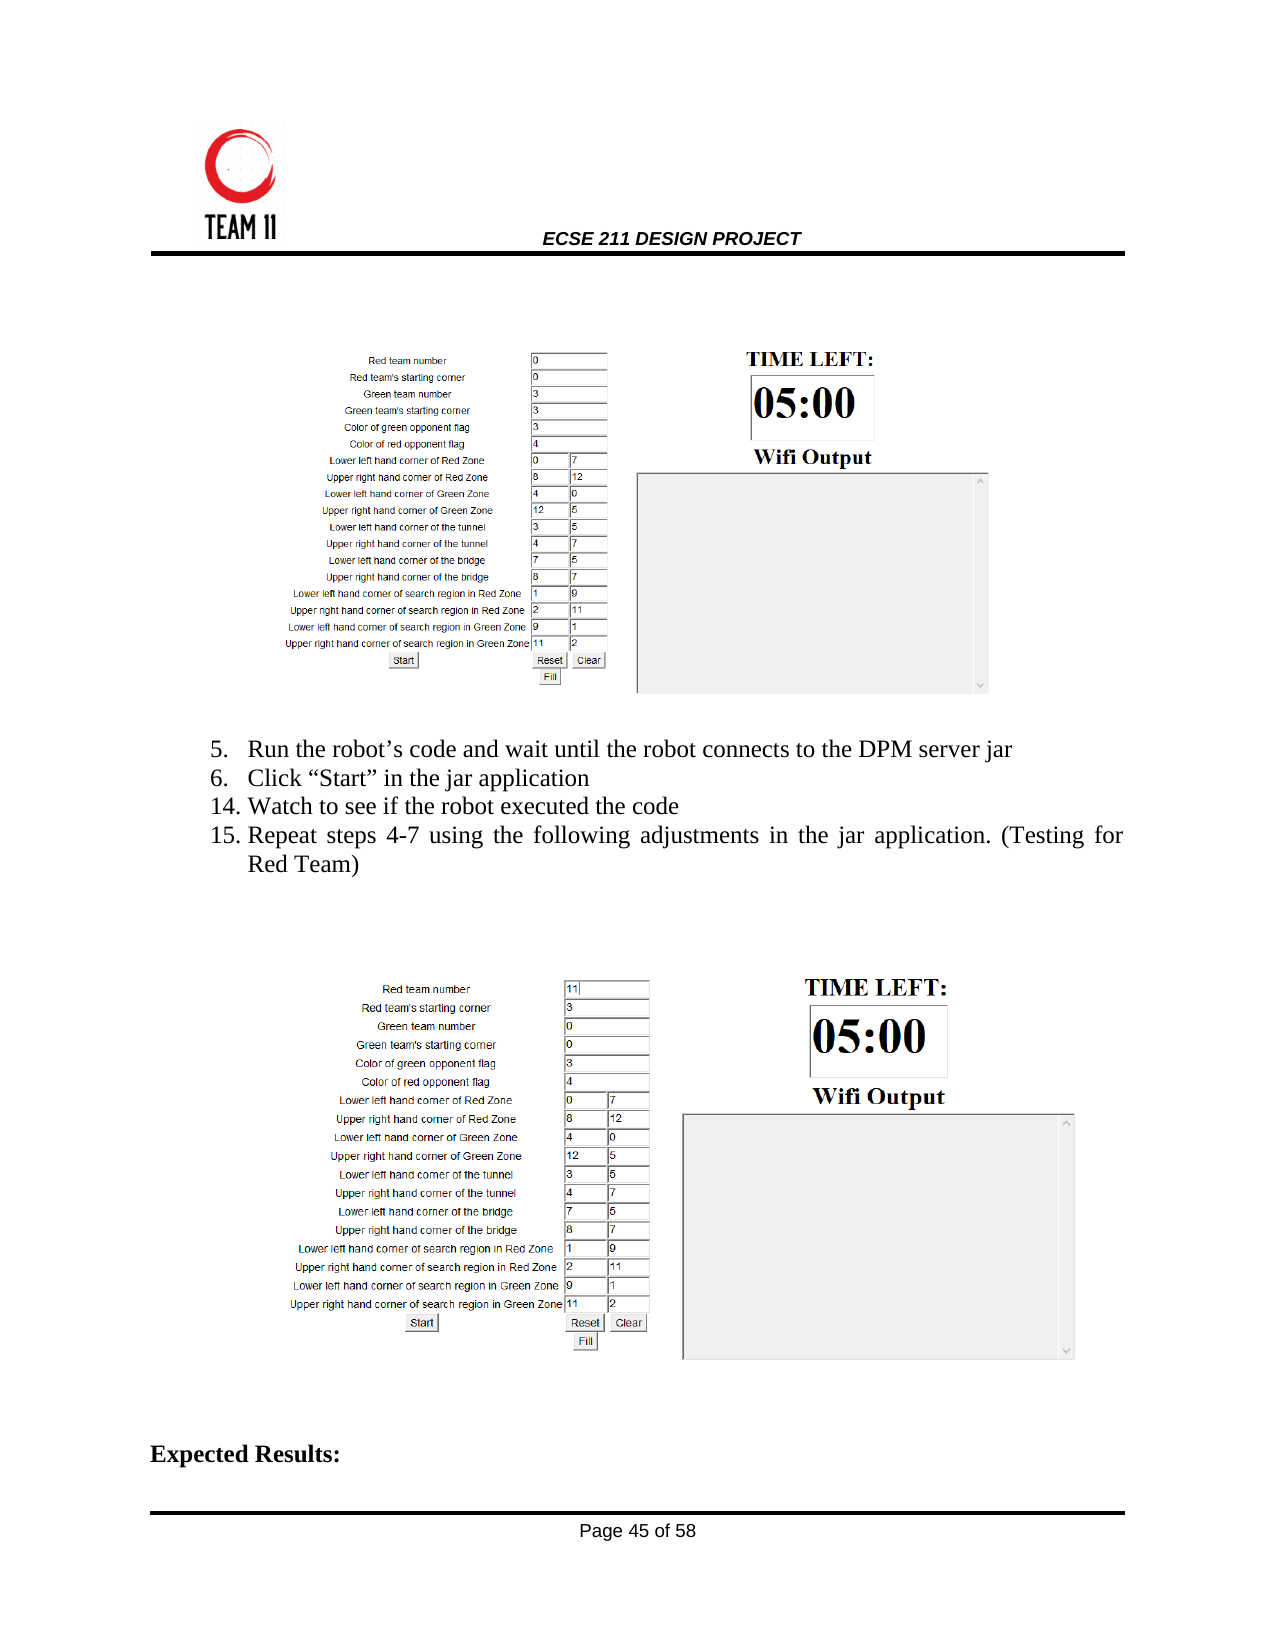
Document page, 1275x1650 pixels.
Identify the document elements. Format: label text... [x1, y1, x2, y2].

list Repeat steps 4-7 using the following adjustments in the jar application. (Testing for Red Team) [210, 820, 1125, 878]
picture [247, 297, 1022, 734]
picture [247, 877, 1118, 1398]
list Run the robot’s code and wait until the robot connects to the DPM server jar [210, 734, 1125, 763]
list Click “Start” in the jar application [210, 763, 1125, 791]
text Expected Results: [150, 1439, 1125, 1467]
picture [197, 120, 286, 245]
list Watch to see if the robot executed the code [210, 791, 1125, 820]
